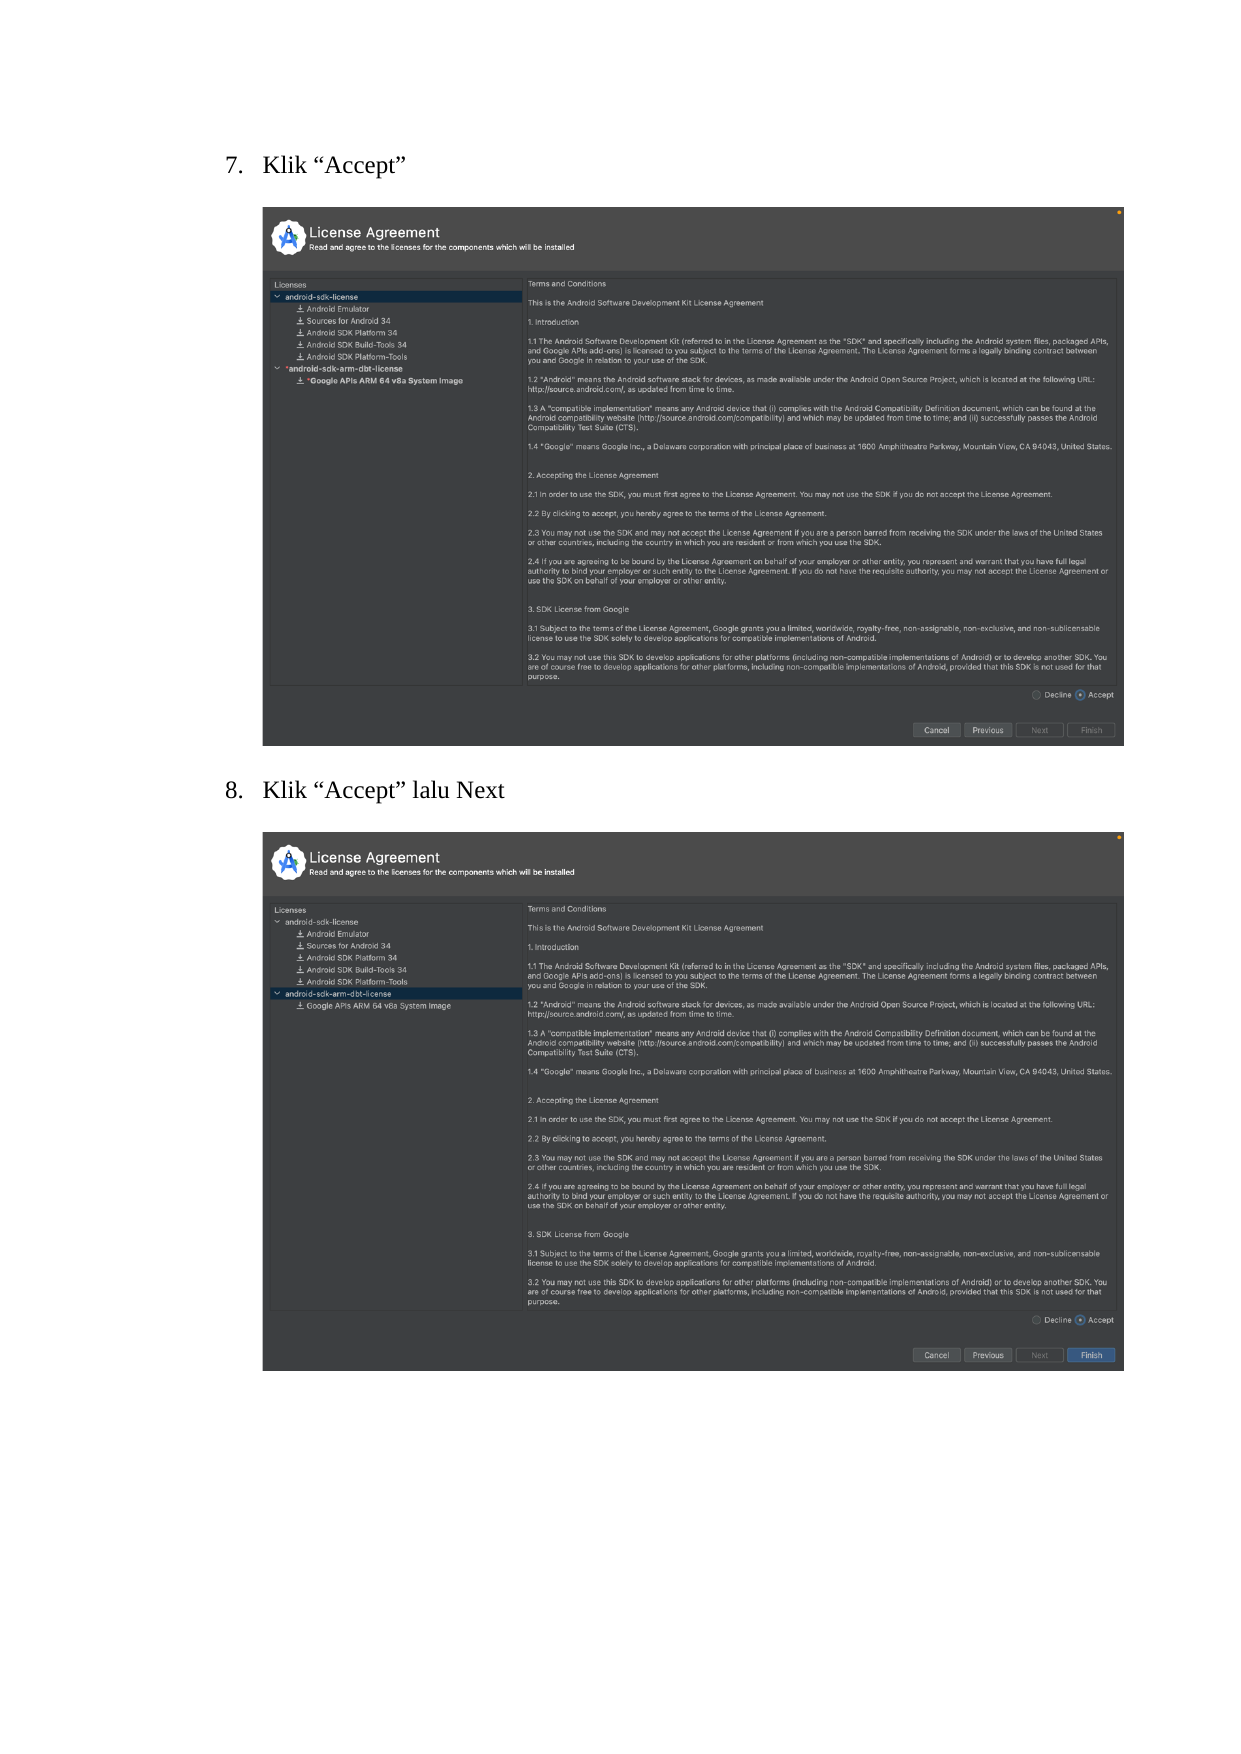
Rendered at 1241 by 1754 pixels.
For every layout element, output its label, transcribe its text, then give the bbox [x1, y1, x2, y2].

list Klik “Accept” [225, 150, 1090, 179]
picture [262, 207, 1124, 746]
list Klik “Accept” lalu Next [225, 775, 1090, 803]
picture [262, 832, 1124, 1371]
